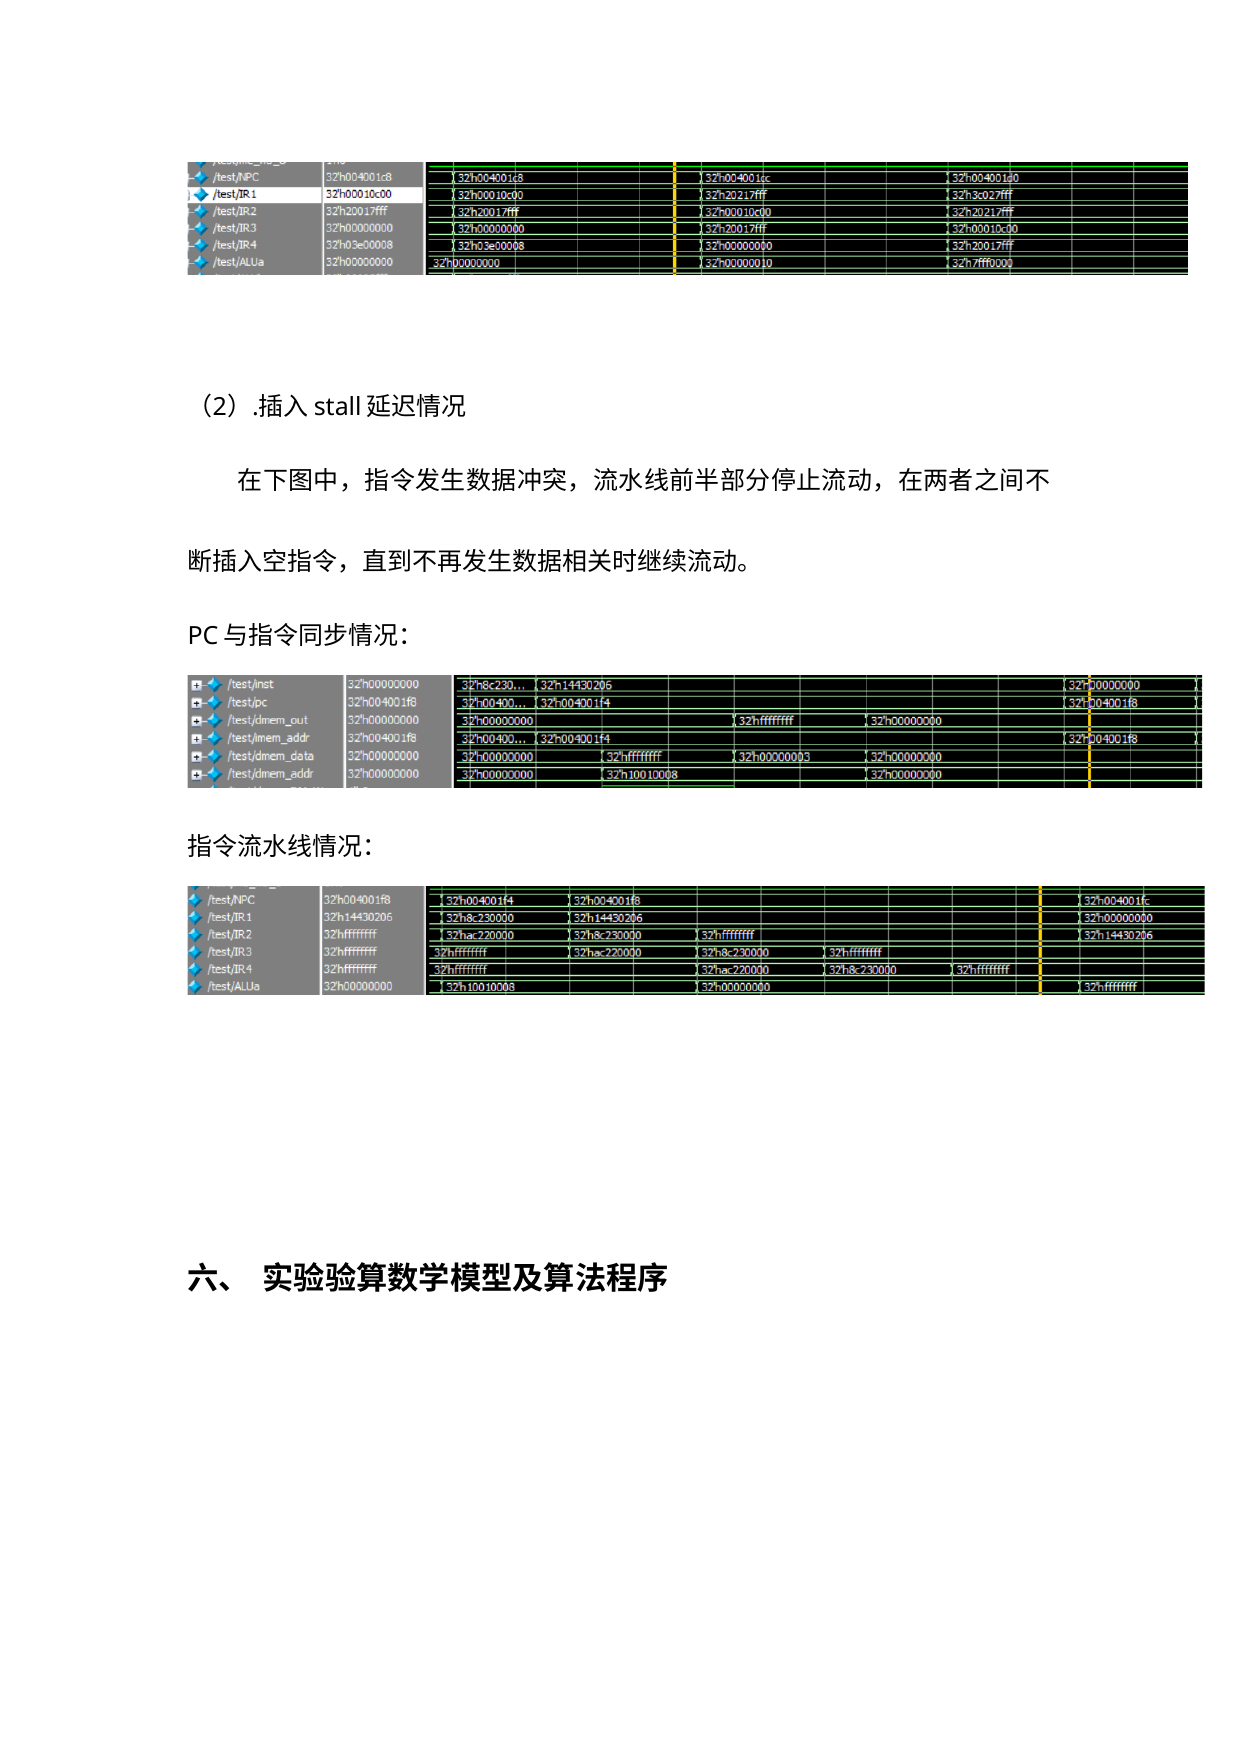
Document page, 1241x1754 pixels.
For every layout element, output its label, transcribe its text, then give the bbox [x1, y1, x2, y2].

list 实验验算数学模型及算法程序 [187, 1243, 1053, 1308]
text （2）.插入stall延迟情况 [187, 372, 1053, 437]
picture [187, 162, 1188, 275]
text PC与指令同步情况： [187, 601, 1053, 666]
text 在下图中，指令发生数据冲突，流水线前半部分停止流动，在两者之间不断插入空指令，直到不再发生数据相关时继续流动。 [187, 446, 1053, 592]
picture [187, 886, 1205, 995]
picture [187, 675, 1203, 788]
text 指令流水线情况： [187, 812, 1053, 877]
